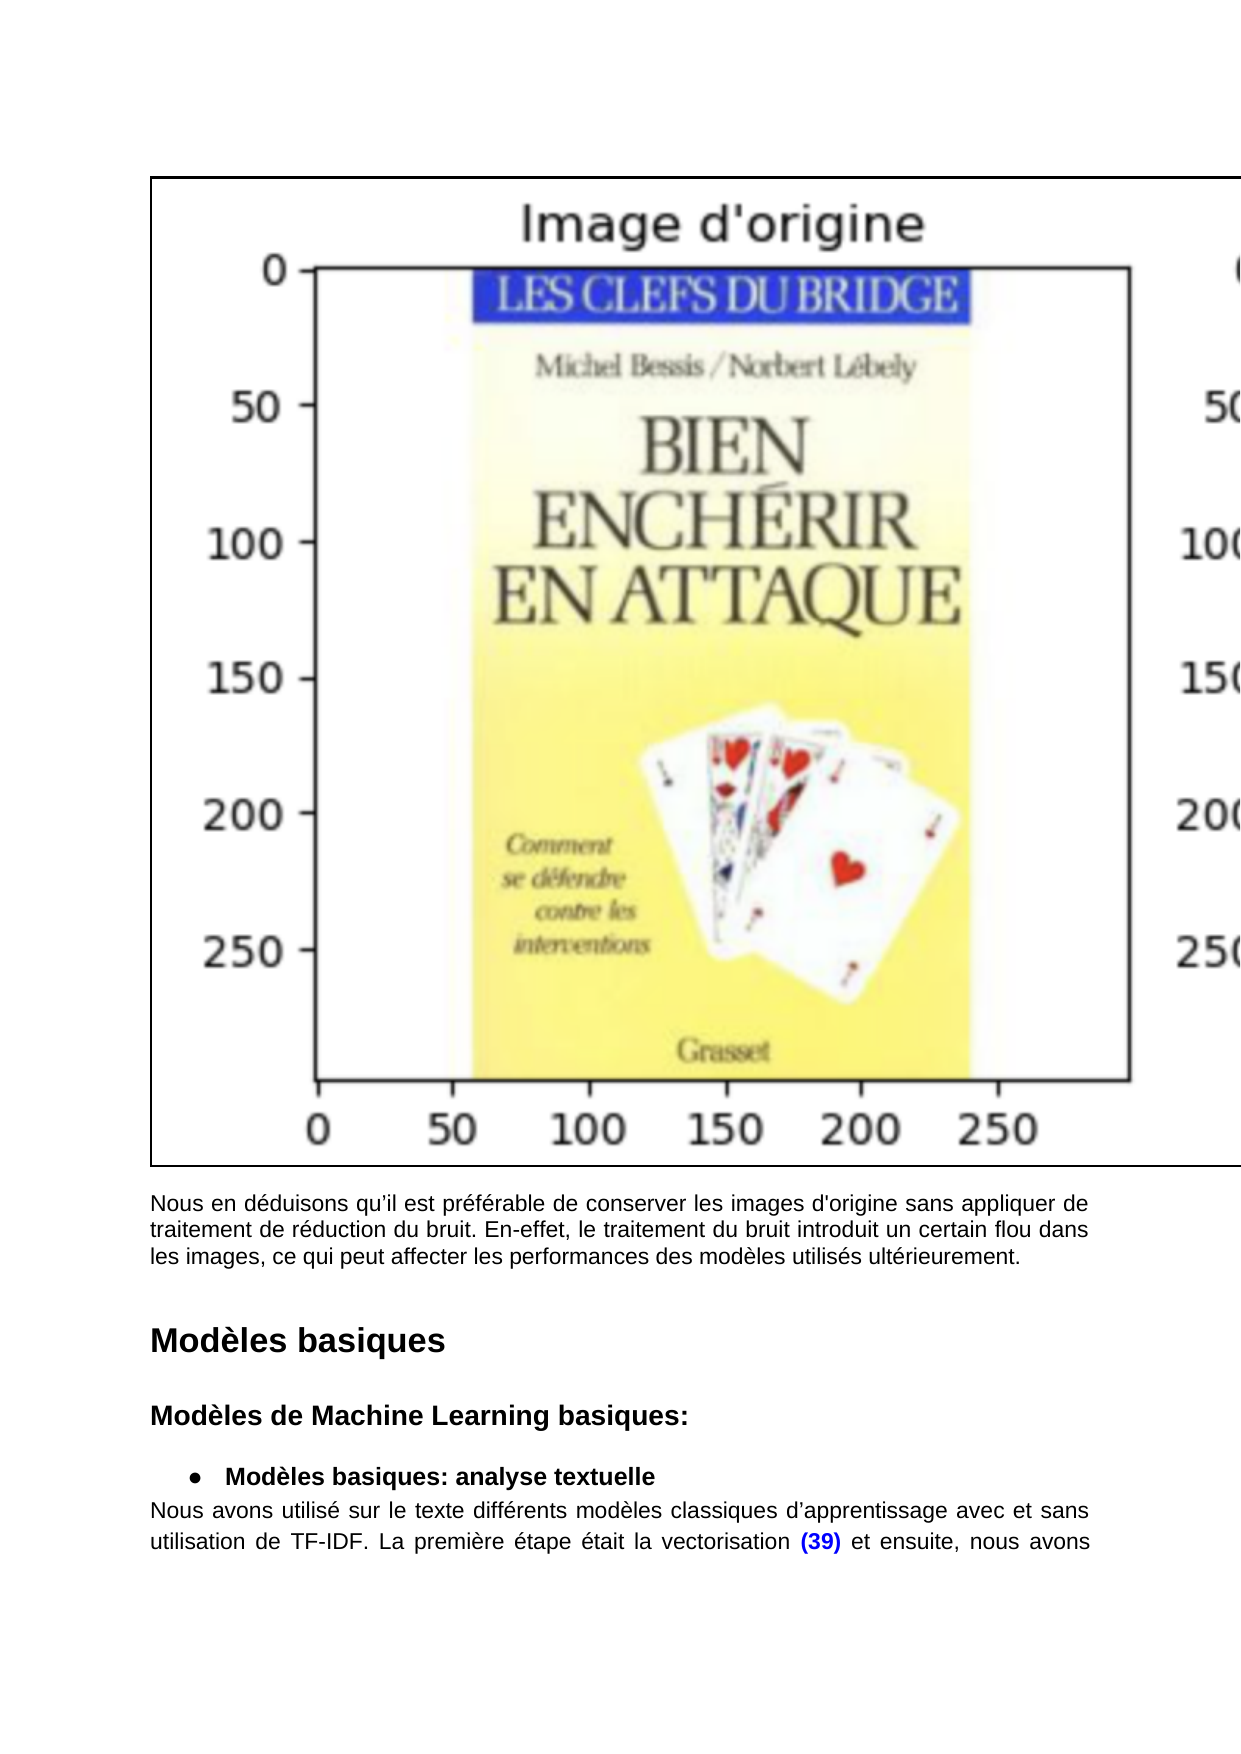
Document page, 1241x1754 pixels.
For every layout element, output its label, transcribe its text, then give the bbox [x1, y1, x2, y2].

subtitle Modèles de Machine Learning basiques: [150, 1399, 1090, 1432]
list Modèles basiques: analyse textuelle [187, 1462, 1090, 1491]
picture [152, 179, 1241, 1165]
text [150, 1497, 1090, 1554]
subtitle Modèles basiques [150, 1320, 1090, 1359]
text Nous en déduisons qu’il est préférable de conserver les images d'origine sans appliquer de traitement de réduction du bruit. En-effet, le traitement du bruit introduit un certain flou dans les images, ce qui peut affecter les performances des modèles utilisés ultérieurement. [150, 1190, 1090, 1269]
